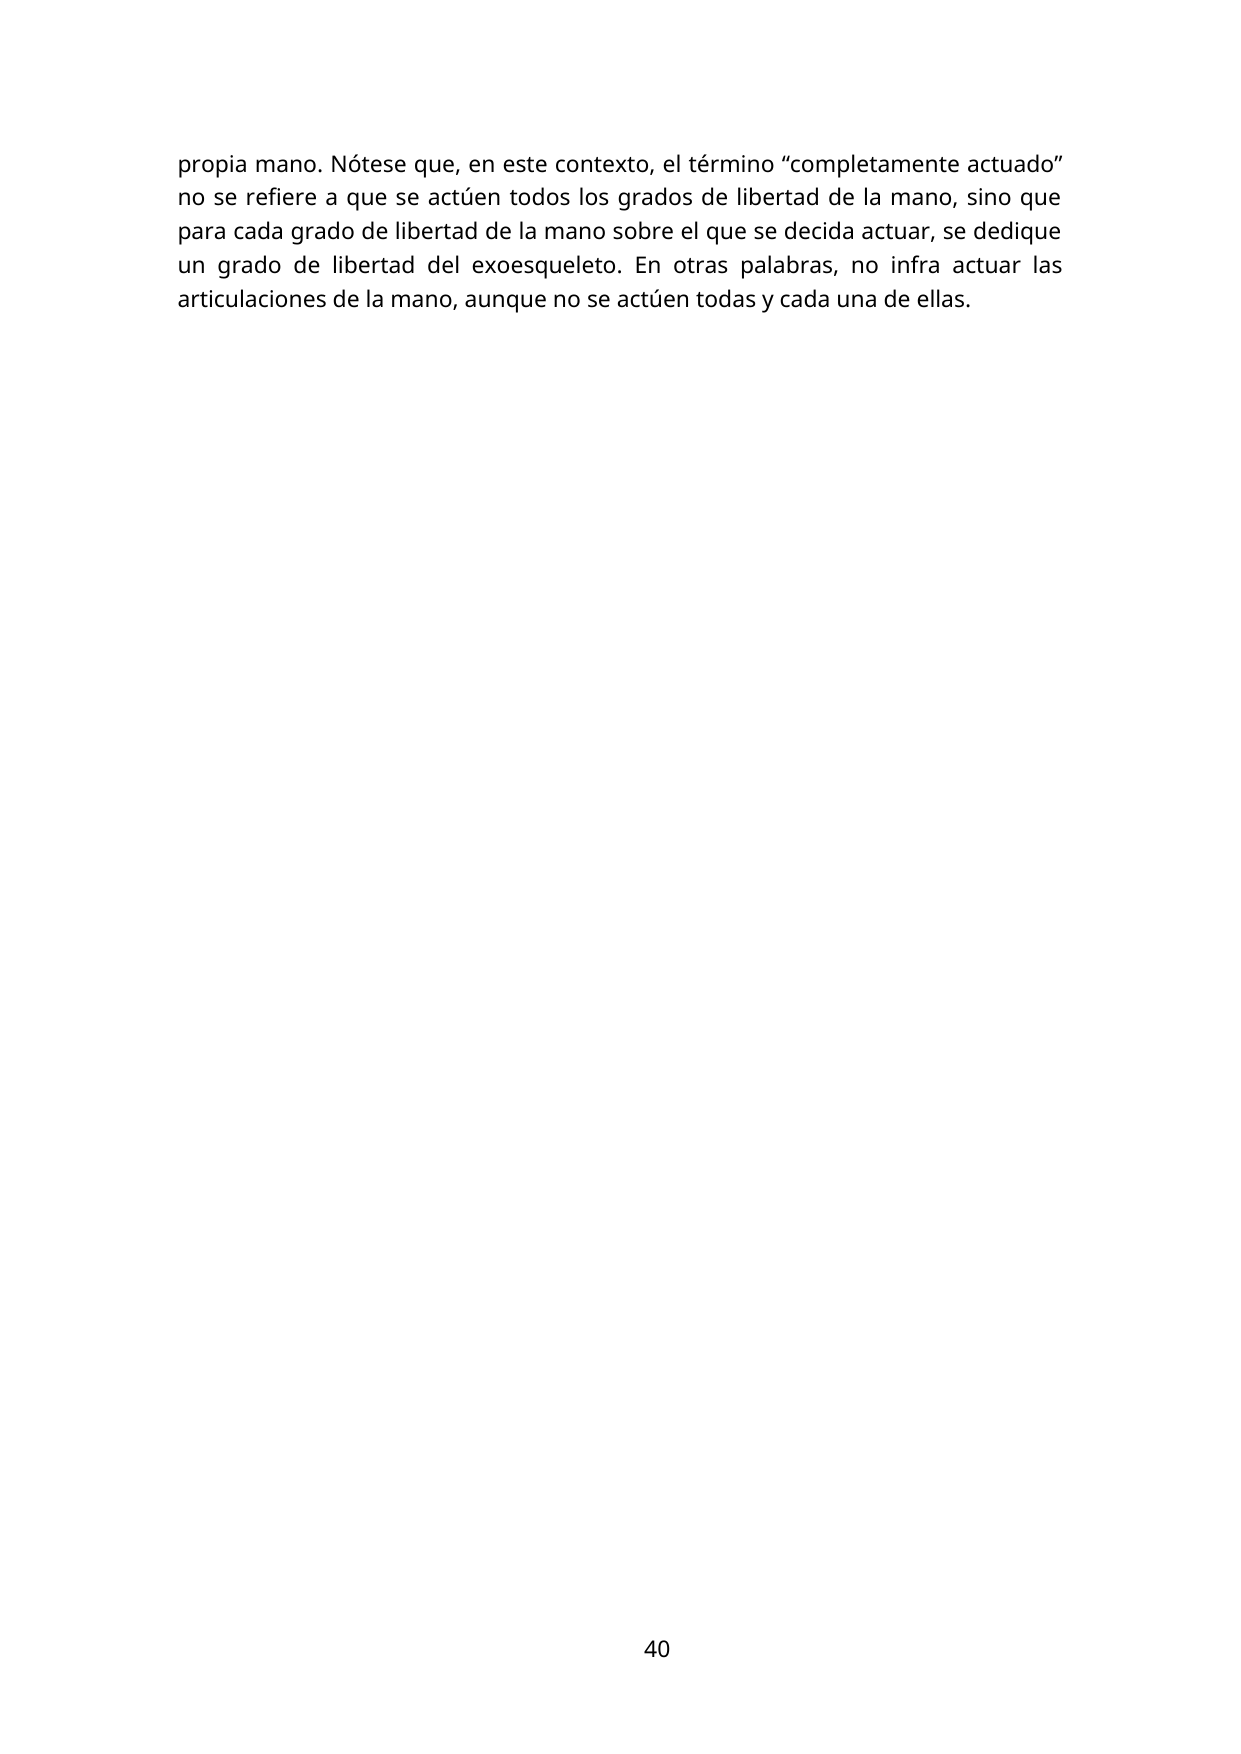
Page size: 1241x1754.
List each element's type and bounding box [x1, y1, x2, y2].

text [177, 148, 1063, 314]
